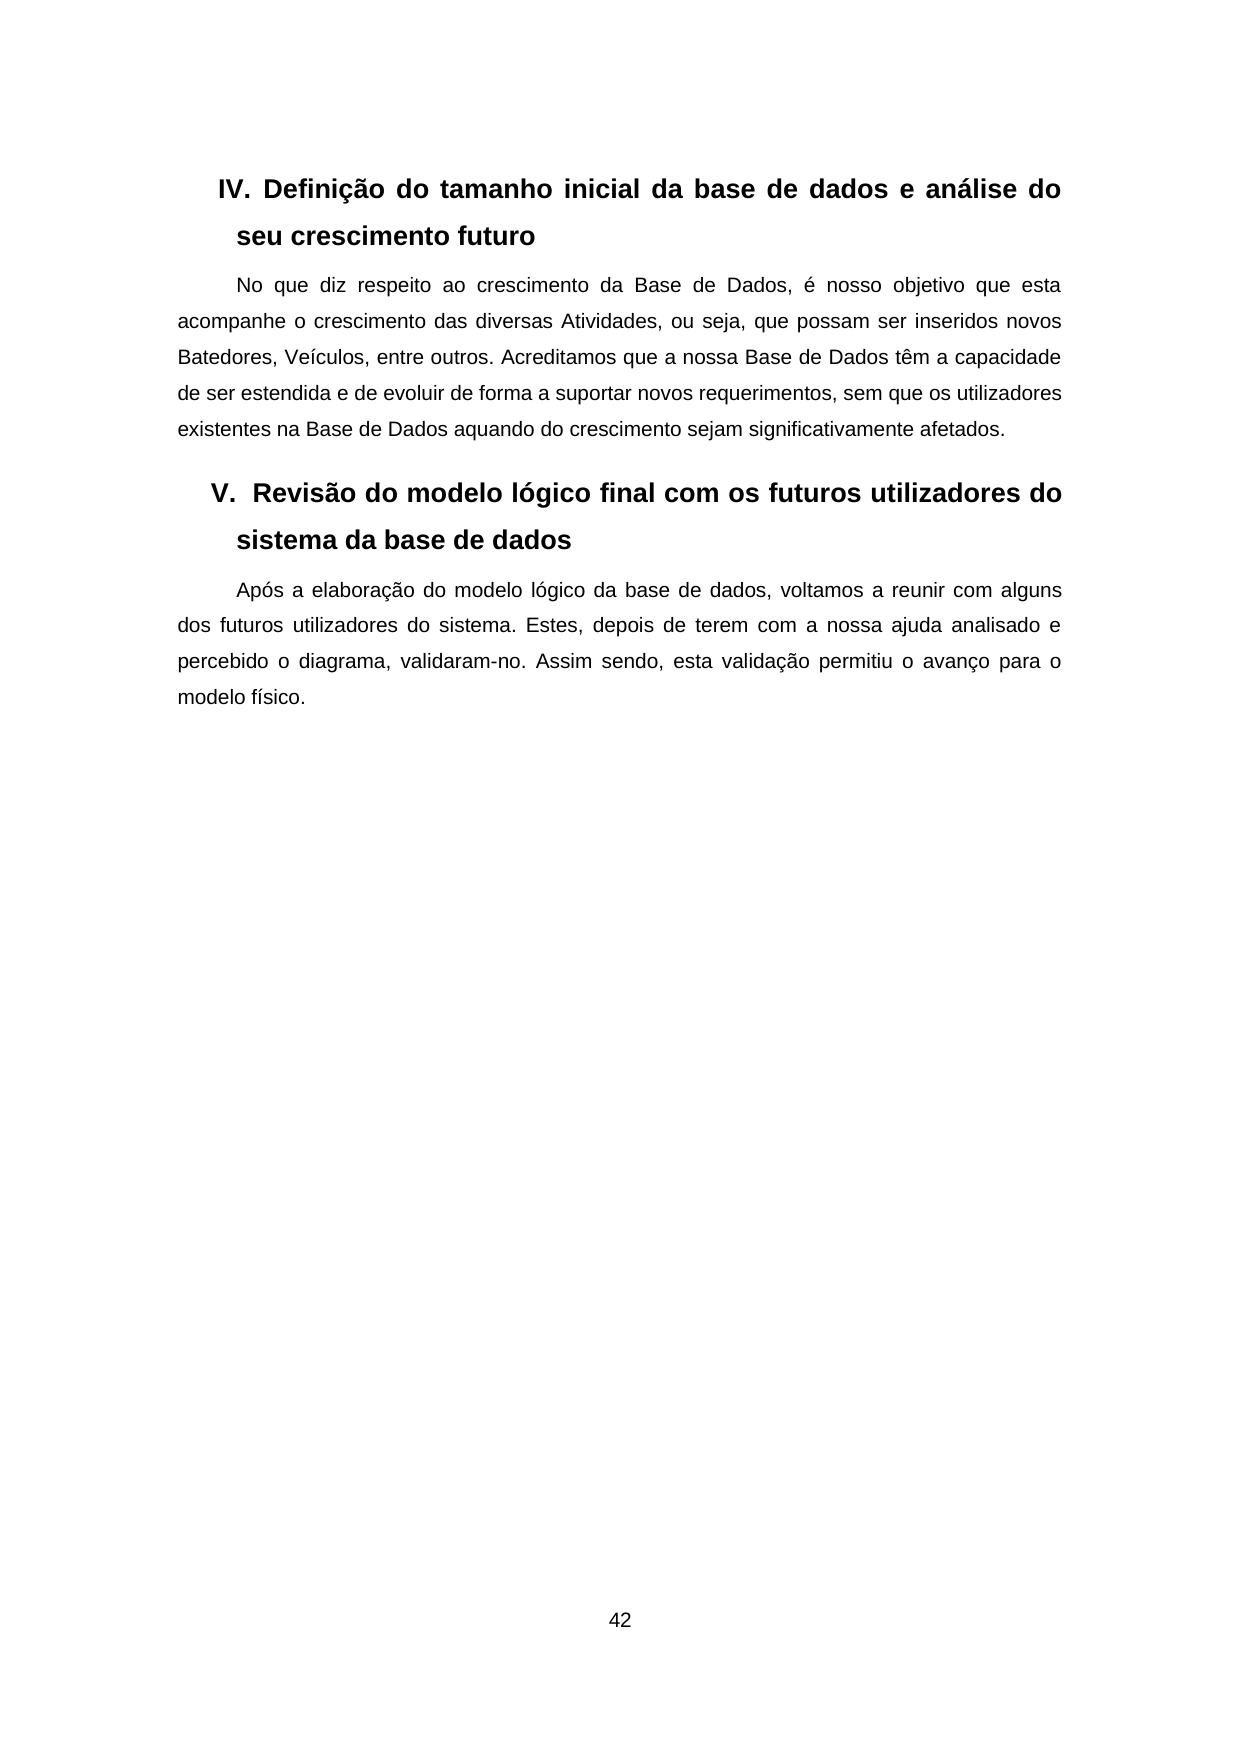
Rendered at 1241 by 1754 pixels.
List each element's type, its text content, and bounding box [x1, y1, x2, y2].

text No que diz respeito ao crescimento da Base de Dados, é nosso objetivo que esta acompanhe o crescimento das diversas Atividades, ou seja, que possam ser inseridos novos Batedores, Veículos, entre outros. Acreditamos que a nossa Base de Dados têm a capacidade de ser estendida e de evoluir de forma a suportar novos requerimentos, sem que os utilizadores existentes na Base de Dados aquando do crescimento sejam significativamente afetados. [177, 273, 1063, 440]
text Após a elaboração do modelo lógico da base de dados, voltamos a reunir com alguns dos futuros utilizadores do sistema. Estes, depois de terem com a nossa ajuda analisado e percebido o diagrama, validaram-no. Assim sendo, esta validação permitiu o avanço para o modelo físico. [177, 577, 1063, 709]
subtitle Revisão do modelo lógico final com os futuros utilizadores do sistema da base de dados [236, 477, 1063, 556]
subtitle Definição do tamanho inicial da base de dados e análise do seu crescimento futuro [236, 173, 1063, 251]
